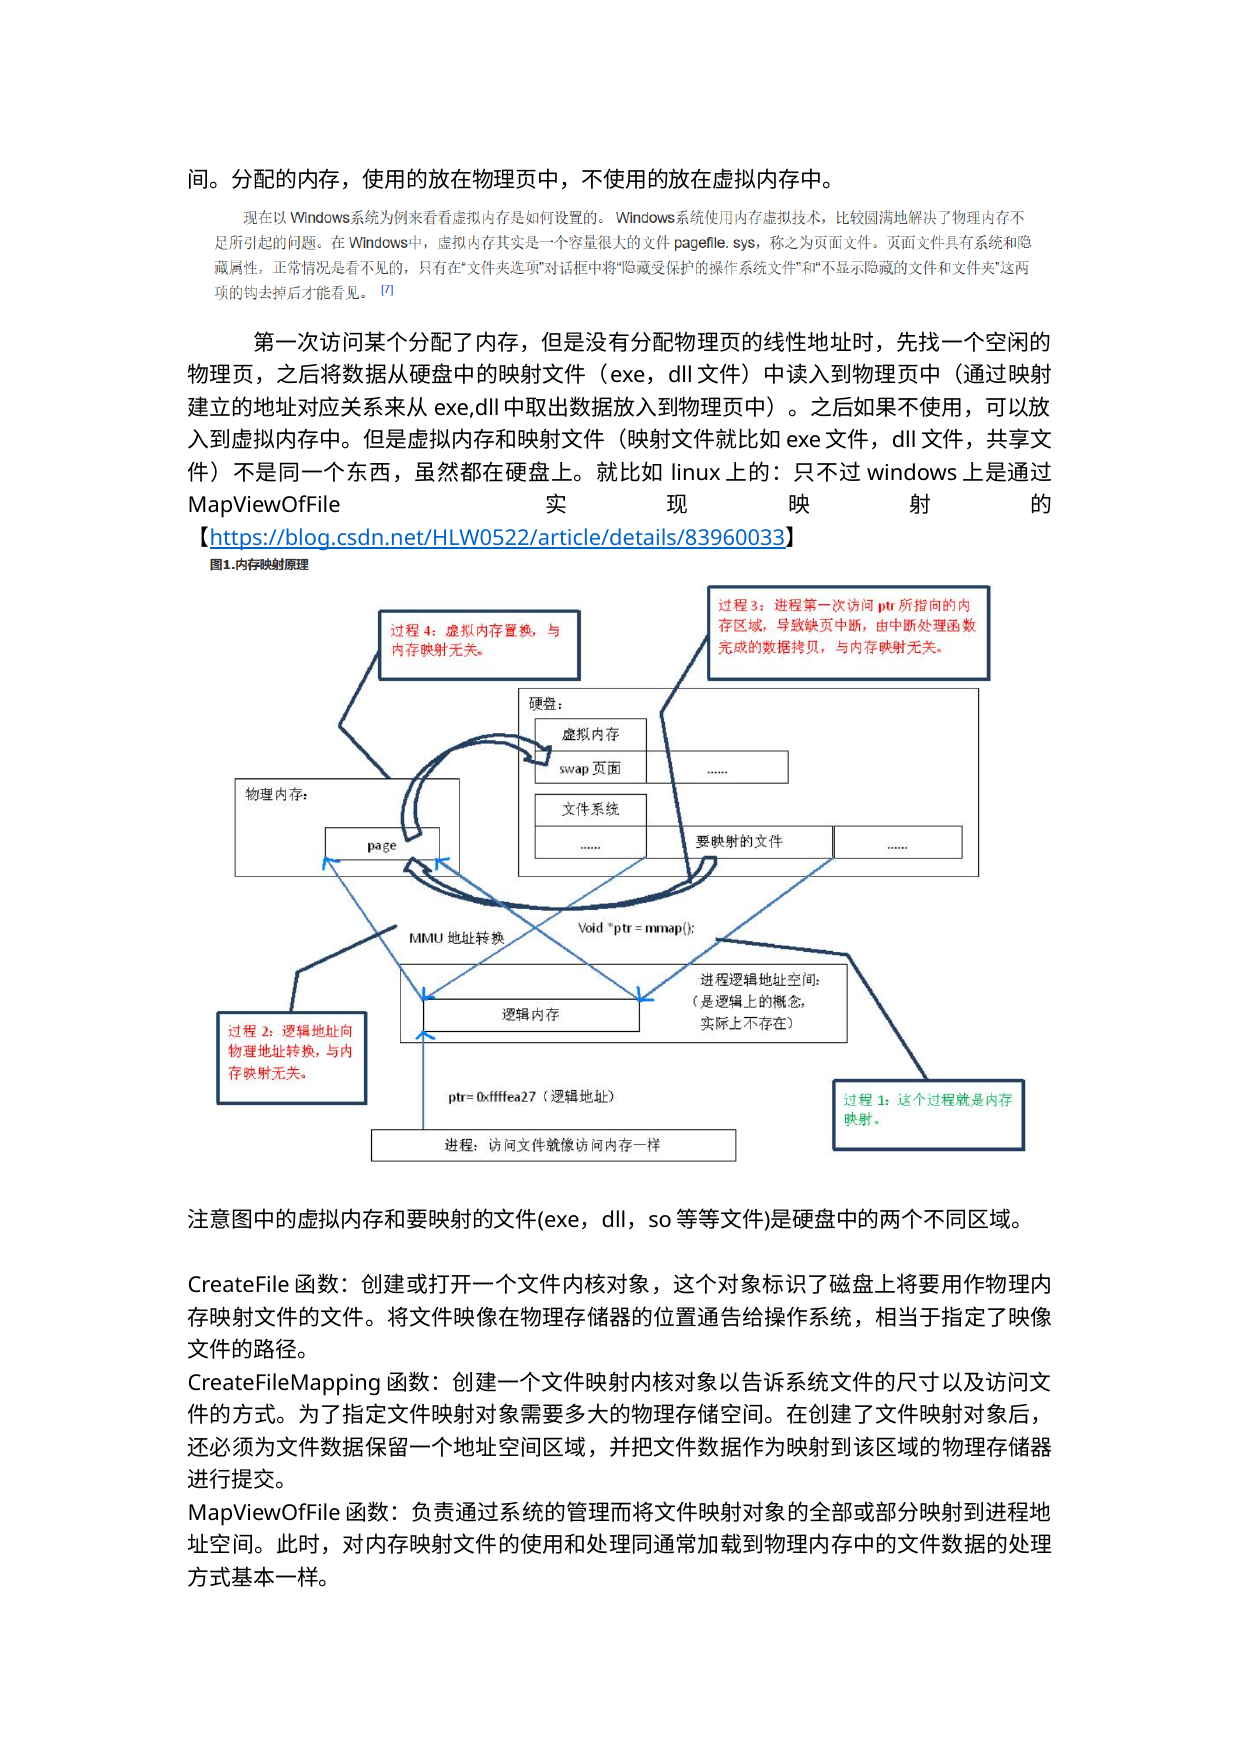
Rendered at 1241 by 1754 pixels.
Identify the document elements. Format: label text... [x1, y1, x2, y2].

text 第一次访问某个分配了内存，但是没有分配物理页的线性地址时，先找一个空闲的物理页，之后将数据从硬盘中的映射文件（exe，dll文件）中读入到物理页中（通过映射建立的地址对应关系来从exe,dll中取出数据放入到物理页中）。之后如果不使用，可以放入到虚拟内存中。但是虚拟内存和映射文件（映射文件就比如exe文件，dll文件，共享文件）不是同一个东西，虽然都在硬盘上。就比如linux上的：只不过windows上是通过MapViewOfFile 实现映射的【https://blog.csdn.net/HLW0522/article/details/83960033】 [187, 324, 1053, 552]
text CreateFile函数：创建或打开一个文件内核对象，这个对象标识了磁盘上将要用作物理内存映射文件的文件。将文件映像在物理存储器的位置通告给操作系统，相当于指定了映像文件的路径。 [187, 1267, 1053, 1364]
text 注意图中的虚拟内存和要映射的文件(exe，dll，so等等文件)是硬盘中的两个不同区域。 [187, 1202, 1053, 1234]
text CreateFileMapping函数：创建一个文件映射内核对象以告诉系统文件的尺寸以及访问文件的方式。为了指定文件映射对象需要多大的物理存储空间。在创建了文件映射对象后，还必须为文件数据保留一个地址空间区域，并把文件数据作为映射到该区域的物理存储器进行提交。 [187, 1364, 1053, 1494]
picture [187, 194, 1053, 311]
text MapViewOfFile函数：负责通过系统的管理而将文件映射对象的全部或部分映射到进程地址空间。此时，对内存映射文件的使用和处理同通常加载到物理内存中的文件数据的处理方式基本一样。 [187, 1494, 1053, 1592]
picture [187, 552, 1053, 1179]
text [187, 162, 1053, 194]
